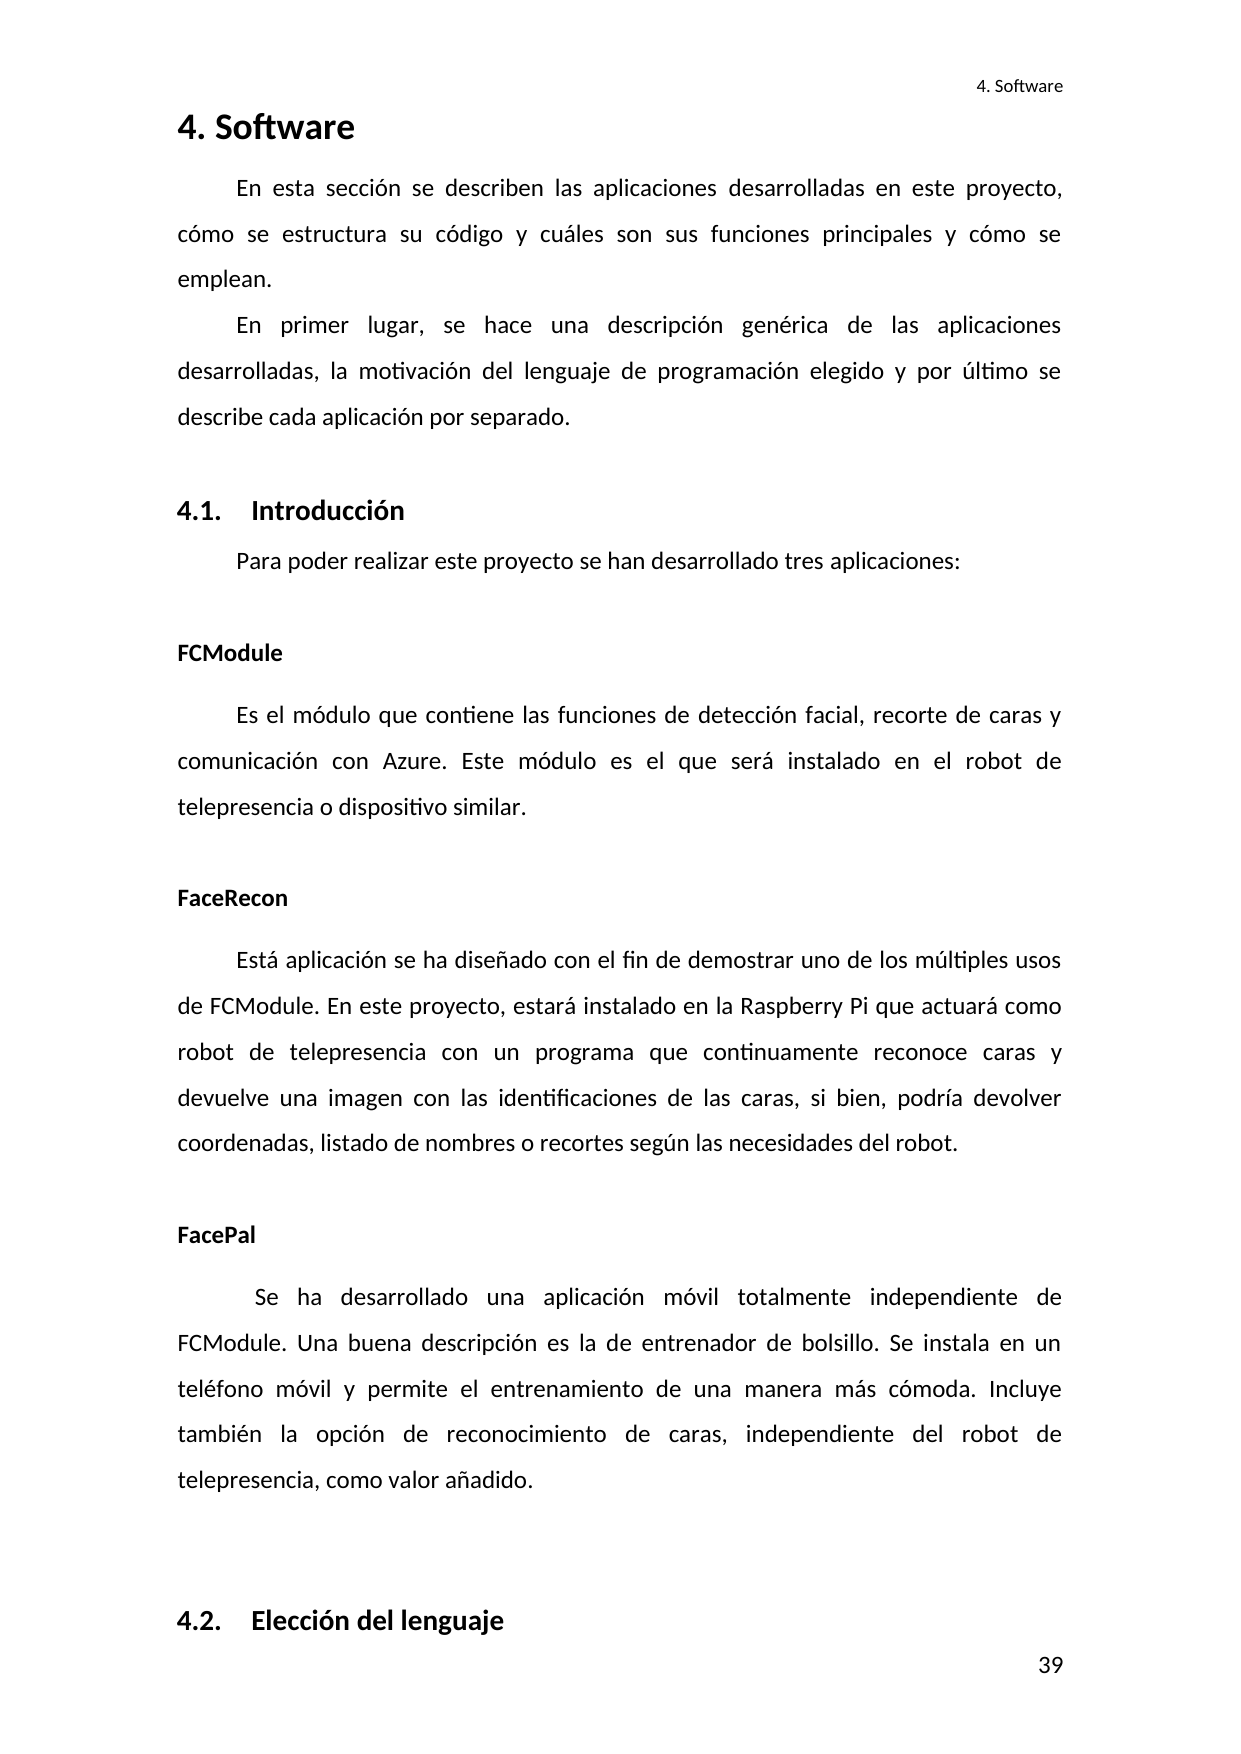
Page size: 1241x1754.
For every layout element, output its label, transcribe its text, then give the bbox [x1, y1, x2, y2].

text Se ha desarrollado una aplicación móvil totalmente independiente de FCModule. Una buena descripción es la de entrenador de bolsillo. Se instala en un teléfono móvil y permite el entrenamiento de una manera más cómoda. Incluye también la opción de reconocimiento de caras, independiente del robot de telepresencia, como valor añadido. [177, 1281, 1063, 1495]
text Introducción [177, 492, 1063, 528]
text Elección del lenguaje [177, 1602, 1063, 1637]
text Software [177, 103, 1063, 149]
text FacePal [177, 1219, 1063, 1249]
text Es el módulo que contiene las funciones de detección facial, recorte de caras y comunicación con Azure. Este módulo es el que será instalado en el robot de telepresencia o dispositivo similar. [177, 699, 1063, 821]
text Para poder realizar este proyecto se han desarrollado tres aplicaciones: [177, 546, 1063, 576]
text Está aplicación se ha diseñado con el fin de demostrar uno de los múltiples usos de FCModule. En este proyecto, estará instalado en la Raspberry Pi que actuará como robot de telepresencia con un programa que continuamente reconoce caras y devuelve una imagen con las identificaciones de las caras, si bien, podría devolver coordenadas, listado de nombres o recortes según las necesidades del robot. [177, 945, 1063, 1158]
text En esta sección se describen las aplicaciones desarrolladas en este proyecto, cómo se estructura su código y cuáles son sus funciones principales y cómo se emplean. [177, 172, 1063, 294]
text En primer lugar, se hace una descripción genérica de las aplicaciones desarrolladas, la motivación del lenguaje de programación elegido y por último se describe cada aplicación por separado. [177, 309, 1063, 431]
text FaceRecon [177, 882, 1063, 913]
text FCModule [177, 637, 1063, 667]
